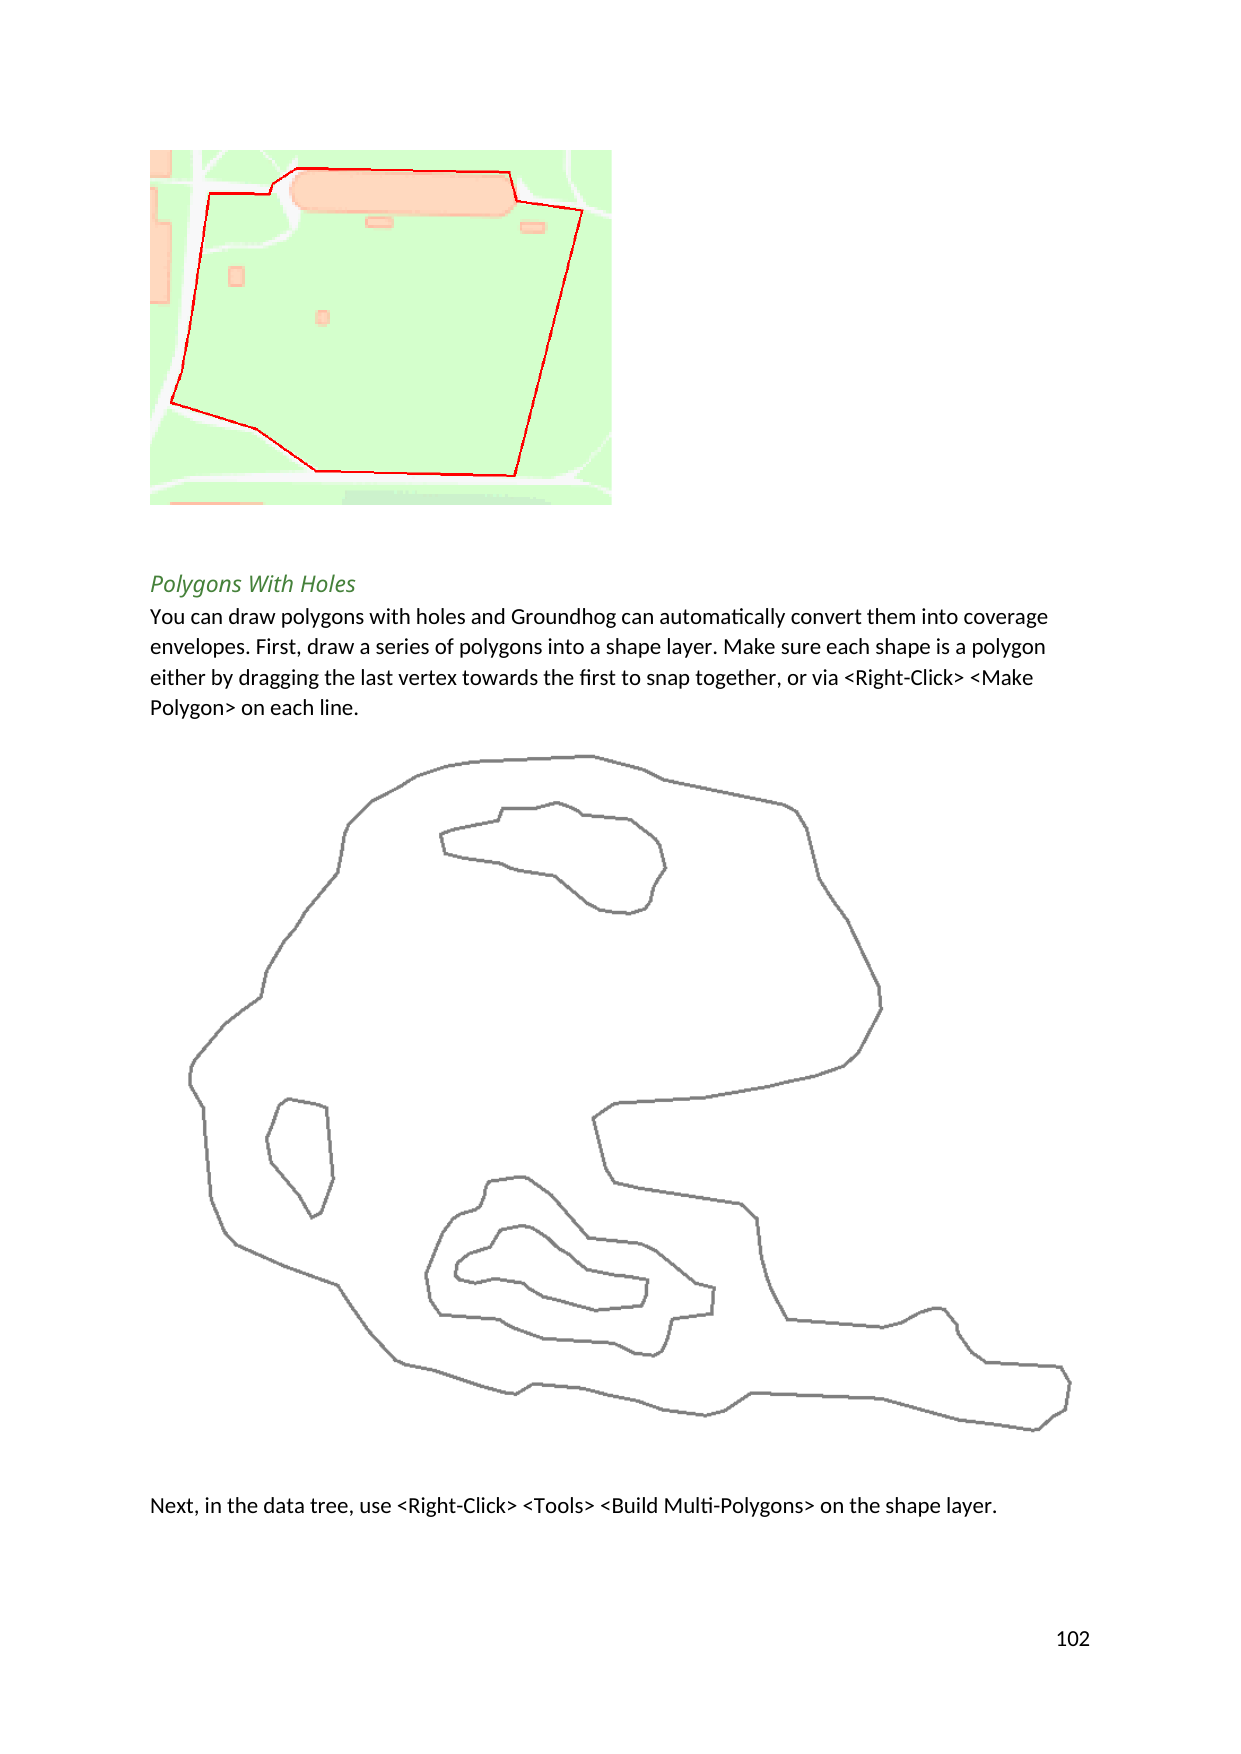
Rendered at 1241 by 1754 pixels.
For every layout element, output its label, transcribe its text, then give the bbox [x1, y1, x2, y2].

picture [150, 739, 1091, 1473]
picture [150, 150, 612, 505]
text Next, in the data tree, use <Right-Click> <Tools> <Build Multi-Polygons> on the shape layer. [150, 1491, 1090, 1519]
text You can draw polygons with holes and Groundhog can automatically convert them into coverage envelopes. First, draw a series of polygons into a shape layer. Make sure each shape is a polygon either by dragging the last vertex towards the first to snap together, or via <Right-Click> <Make Polygon> on each line. [150, 602, 1090, 721]
subtitle Polygons With Holes [150, 568, 1090, 600]
